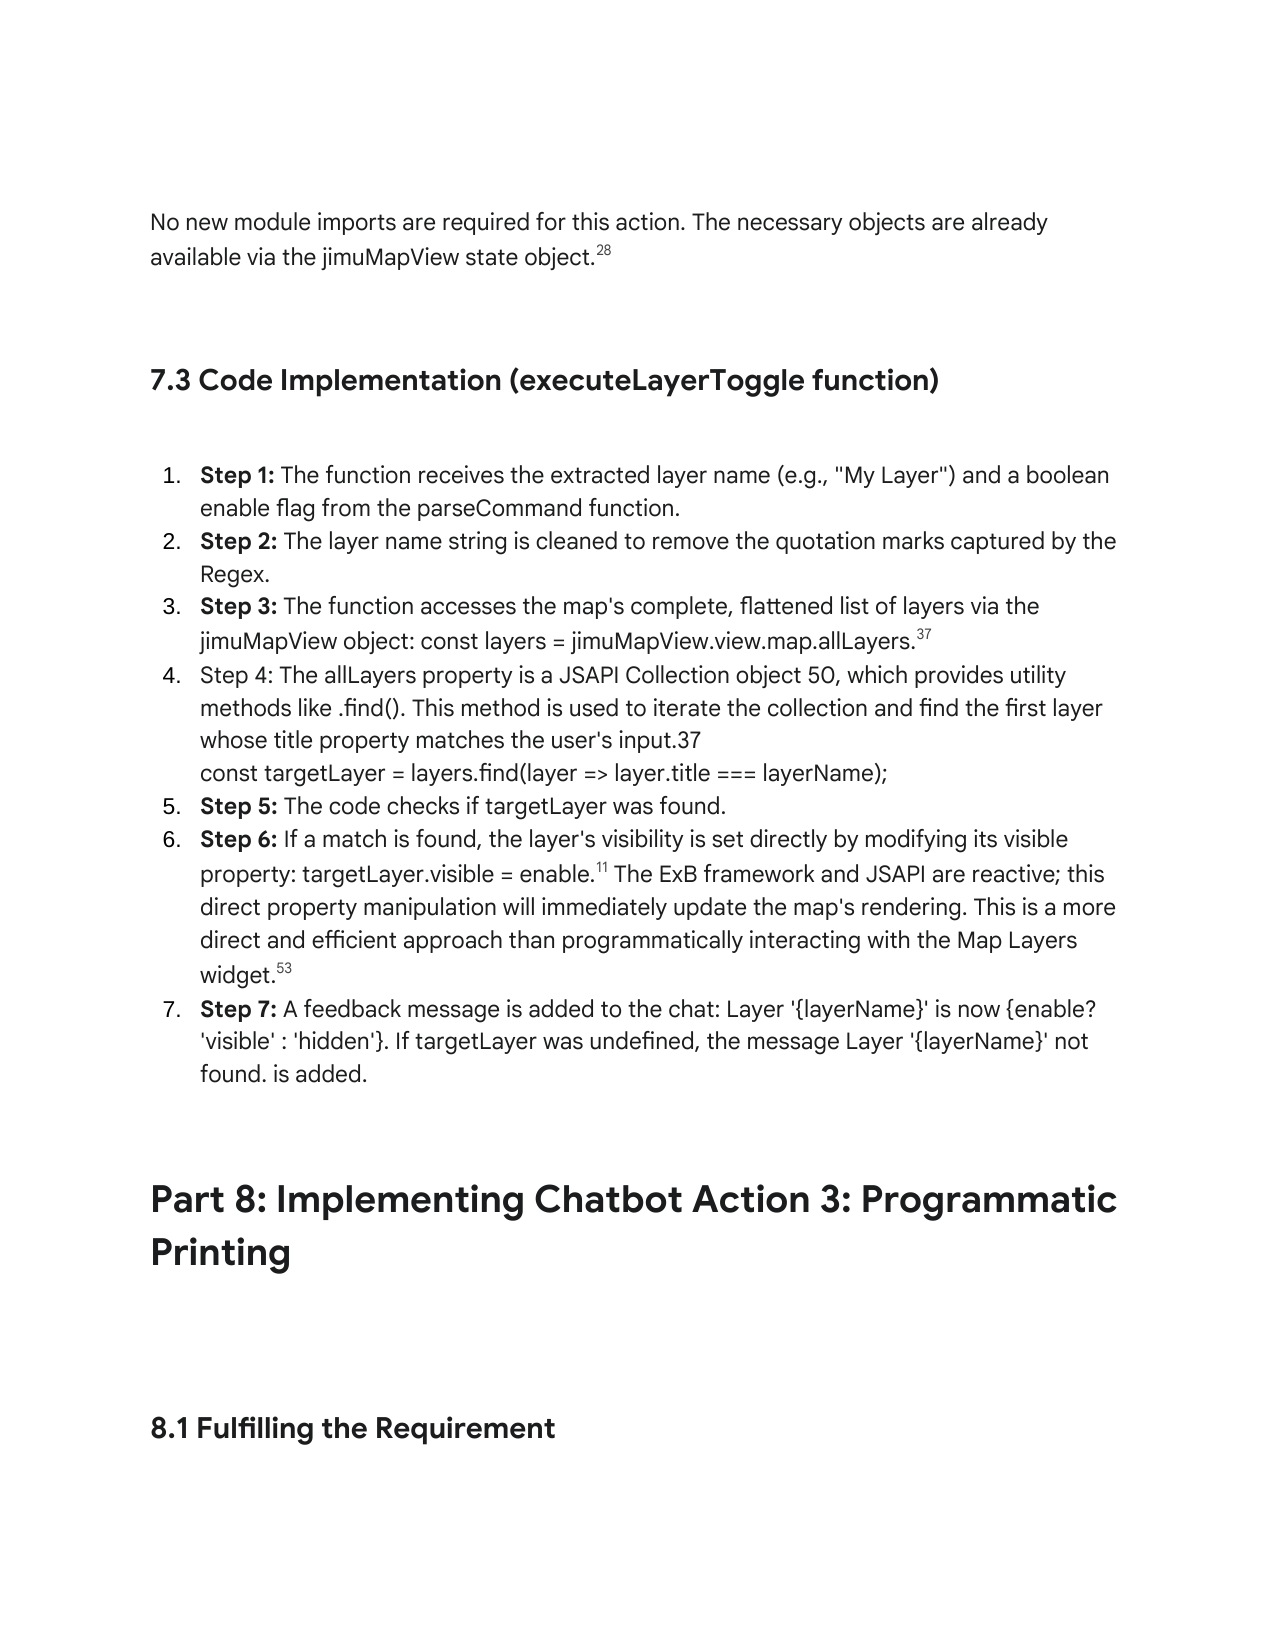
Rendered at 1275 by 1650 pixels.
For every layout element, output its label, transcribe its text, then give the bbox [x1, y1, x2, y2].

list Step 7: A feedback message is added to the chat: Layer '{layerName}' is now {enable? 'visible' : 'hidden'}. If targetLayer was undefined, the message Layer '{layerName}' not found. is added. [162, 995, 1125, 1089]
subtitle 8.1 Fulfilling the Requirement [150, 1411, 1125, 1447]
subtitle 7.3 Code Implementation (executeLayerToggle function) [150, 362, 1125, 399]
list Step 6: If a match is found, the layer's visibility is set directly by modifying its visible property: targetLayer.visible = enable.11 The ExB framework and JSAPI are reactive; this direct property manipulation will immediately update the map's rendering. This is a more direct and efficient approach than programmatically interacting with the Map Layers widget.53 [162, 825, 1125, 991]
list Step 5: The code checks if targetLayer was found. [162, 792, 1125, 821]
list Step 3: The function accesses the map's complete, flattened list of layers via the jimuMapView object: const layers = jimuMapView.view.map.allLayers.37 [162, 592, 1125, 657]
list Step 1: The function receives the extracted layer name (e.g., "My Layer") and a boolean enable flag from the parseCommand function. [162, 462, 1125, 523]
subtitle Part 8: Implementing Chatbot Action 3: Programmatic Printing [150, 1176, 1125, 1276]
list Step 4: The allLayers property is a JSAPI Collection object 50, which provides utility methods like .find(). This method is used to iterate the collection and find the first layer whose title property matches the user's input.37 const targetLayer = layers.find(layer => layer.title === layerName); [162, 661, 1125, 788]
text No new module imports are required for this action. The necessary objects are already available via the jimuMapView state object.28 [150, 208, 1125, 272]
list Step 2: The layer name string is cleaned to remove the quotation marks captured by the Regex. [162, 527, 1125, 588]
